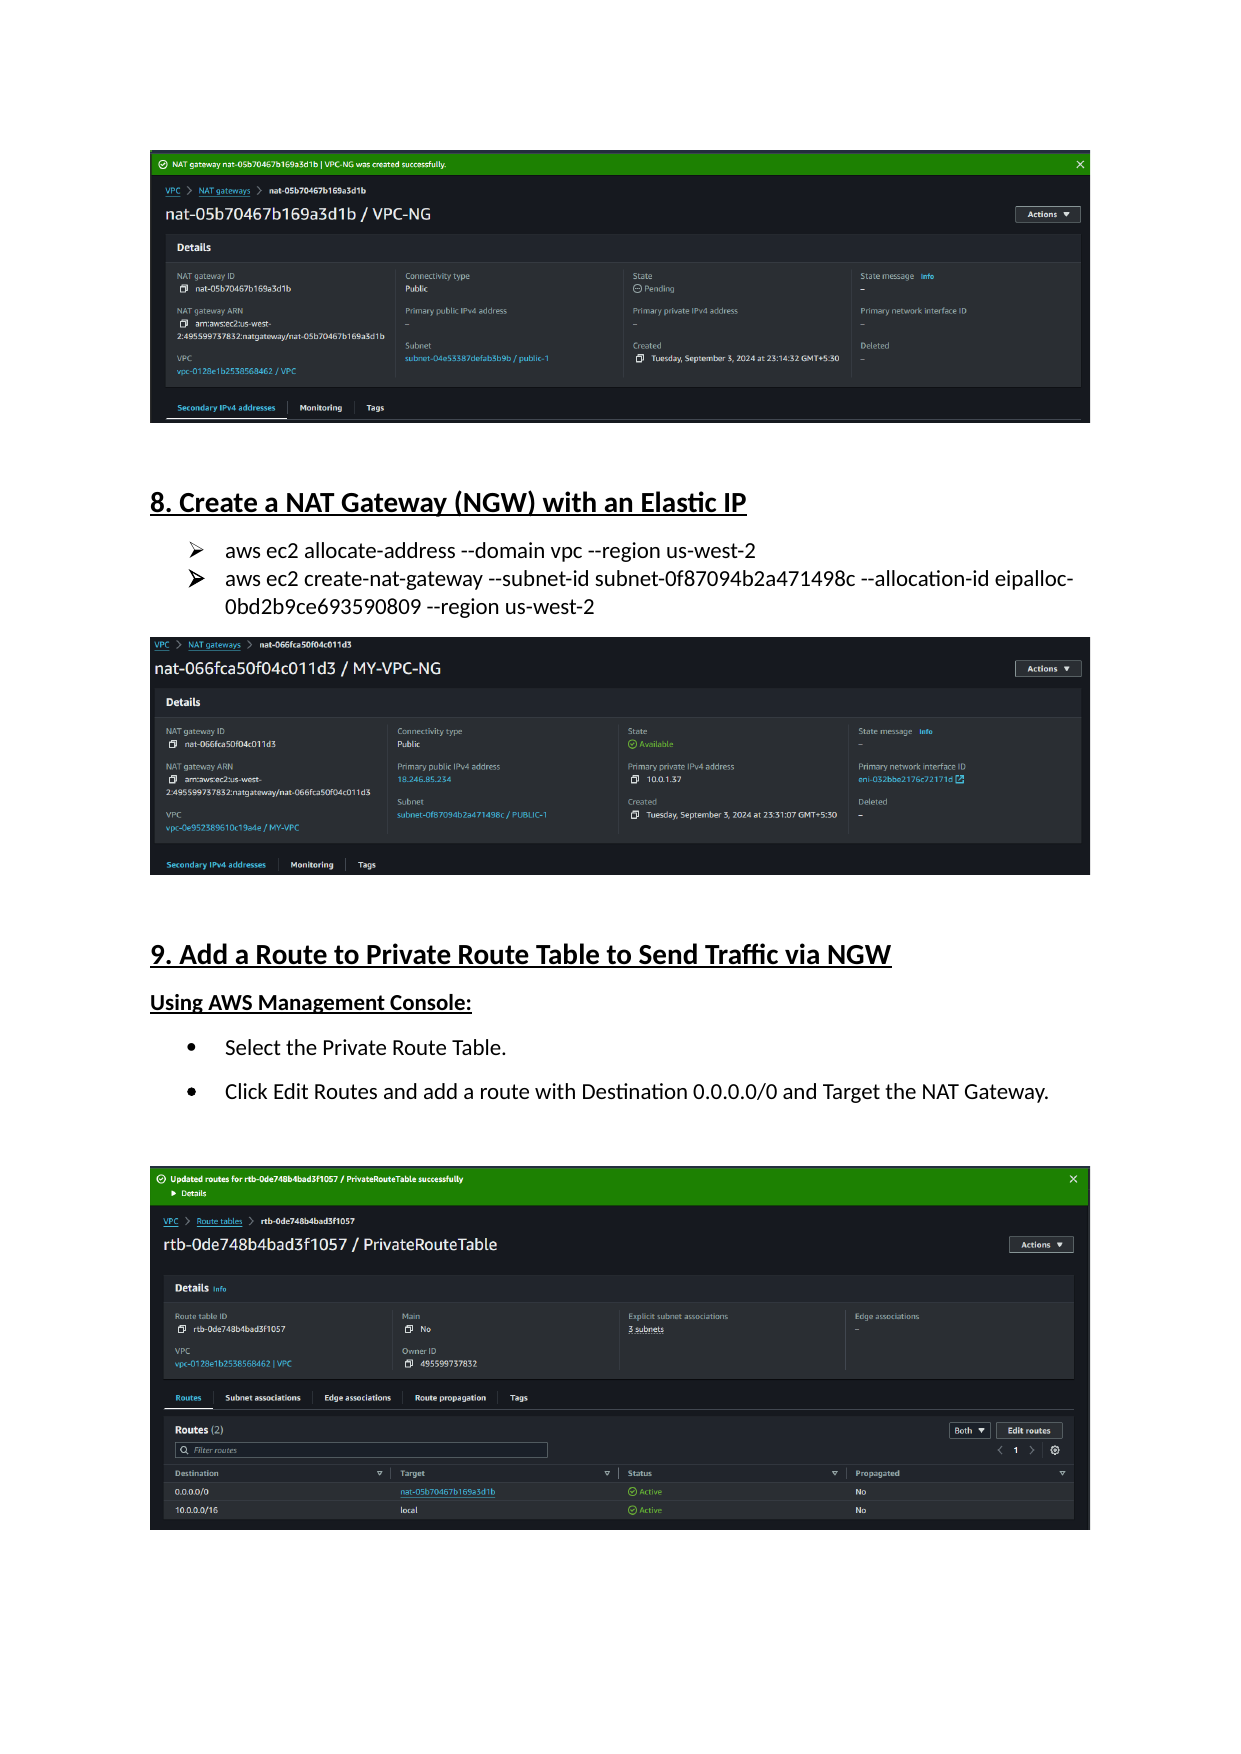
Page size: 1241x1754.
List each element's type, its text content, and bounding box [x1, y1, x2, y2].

text 9. Add a Route to Private Route Table to Send Traffic via NGW [150, 936, 1090, 971]
list Click Edit Routes and add a route with Destination 0.0.0.0/0 and Target the NAT Gateway. [187, 1077, 1090, 1105]
text Using AWS Management Console: [150, 988, 1090, 1016]
picture [150, 150, 1091, 423]
list aws ec2 allocate-address --domain vpc --region us-west-2 [187, 536, 1090, 564]
picture [150, 637, 1091, 875]
picture [150, 1166, 1091, 1530]
list aws ec2 create-nat-gateway --subnet-id subnet-0f87094b2a471498c --allocation-id eipalloc-0bd2b9ce693590809 --region us-west-2 [187, 564, 1090, 620]
list Select the Private Route Table. [187, 1033, 1090, 1061]
text 8. Create a NAT Gateway (NGW) with an Elastic IP [150, 484, 1090, 519]
